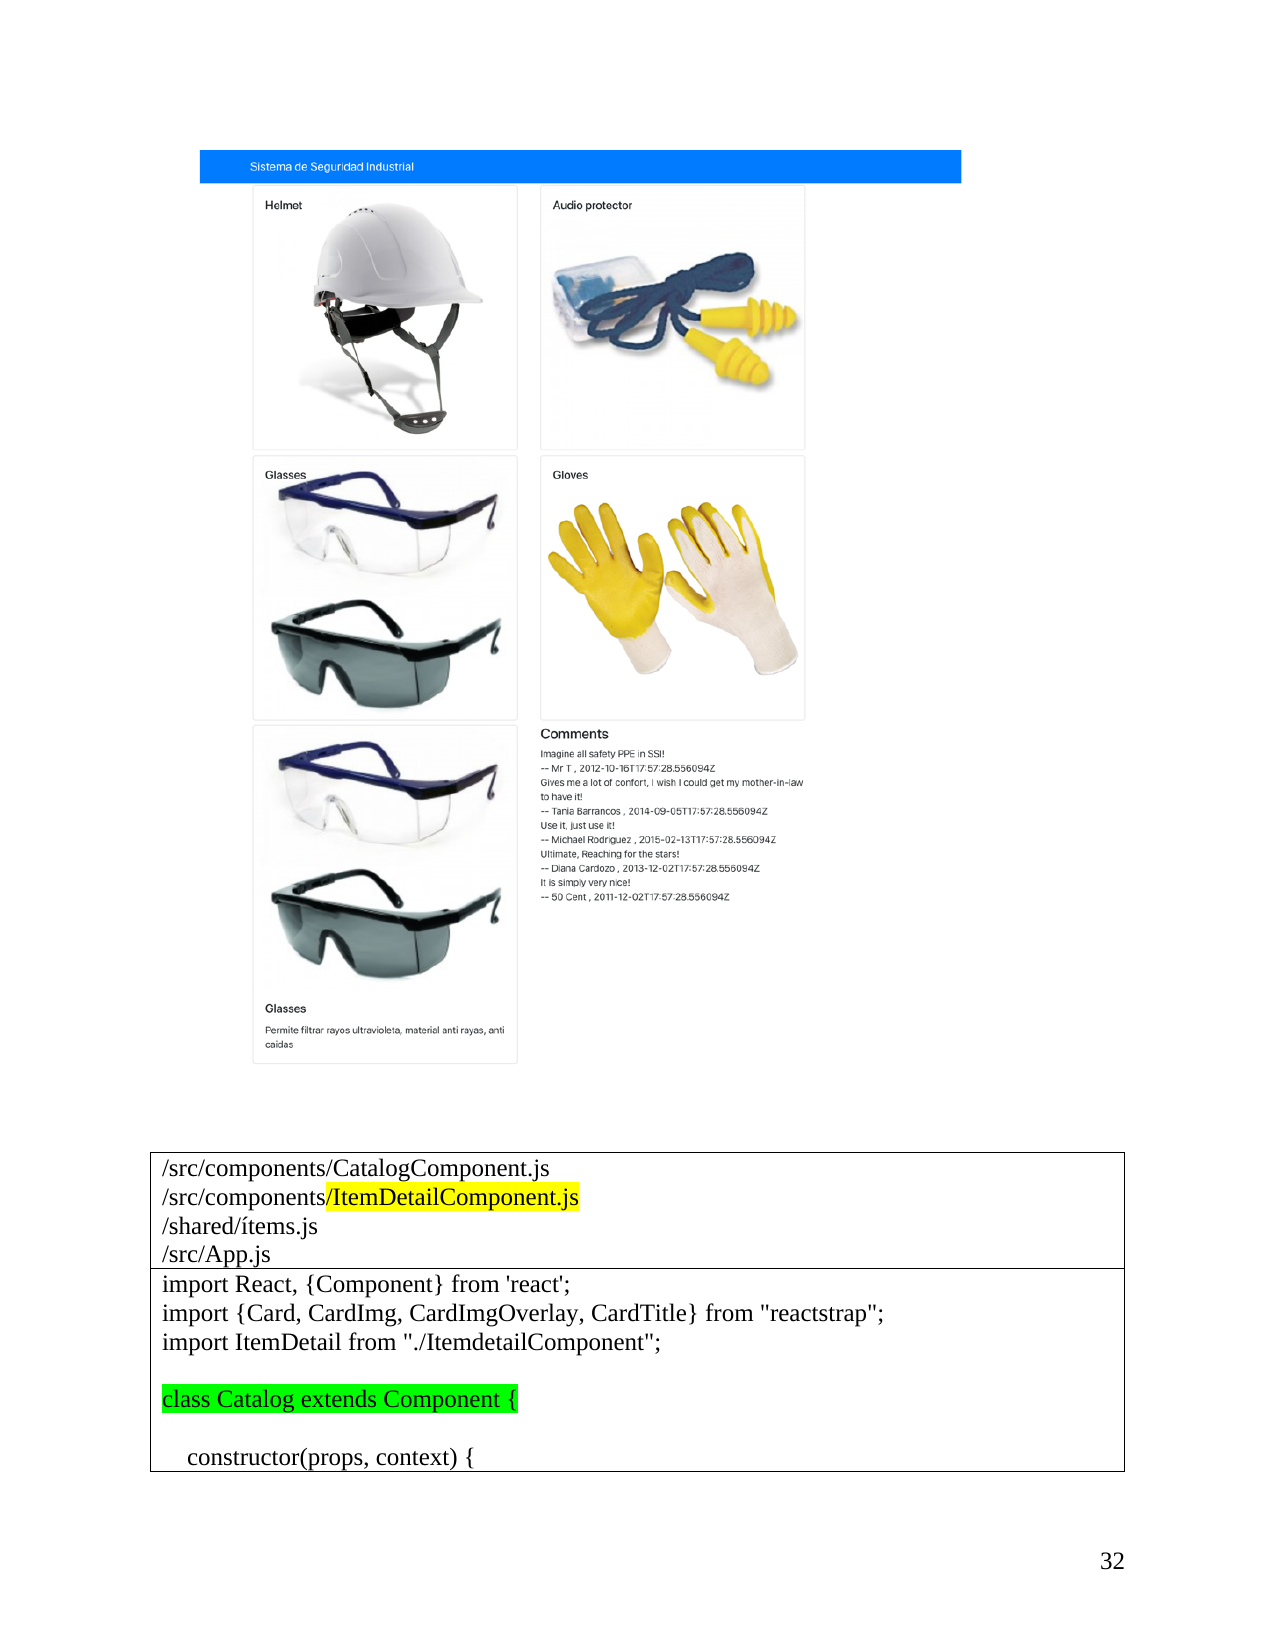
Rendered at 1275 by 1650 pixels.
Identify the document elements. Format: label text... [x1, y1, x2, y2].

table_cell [151, 1269, 1124, 1471]
table_header /src/components/CatalogComponent.js /src/components/ItemDetailComponent.js /shared/ítems.js /src/App.js [151, 1153, 1124, 1268]
picture [199, 150, 962, 1066]
